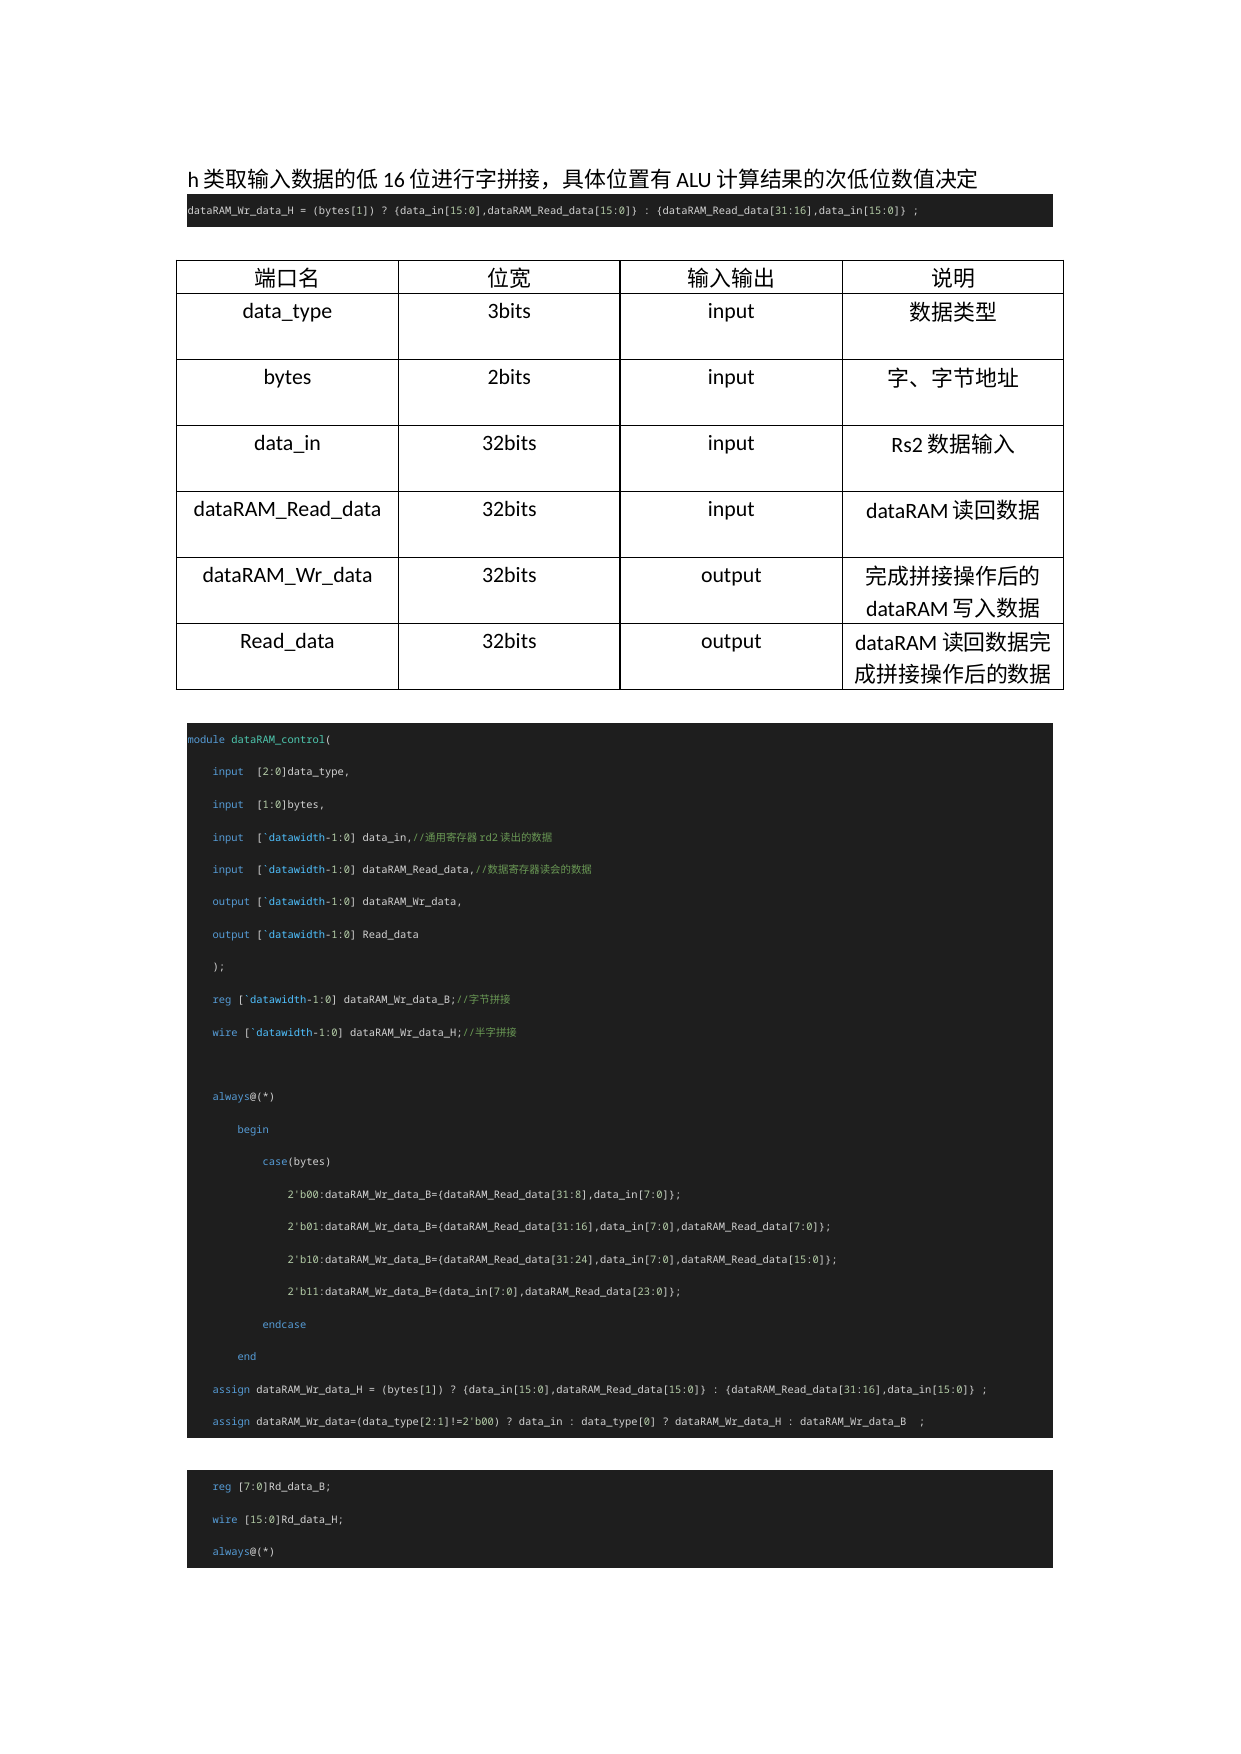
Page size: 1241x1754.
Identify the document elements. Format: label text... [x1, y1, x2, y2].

text endcase [187, 1308, 1053, 1340]
text begin [187, 1113, 1053, 1145]
text case(bytes) [187, 1145, 1053, 1178]
table_cell output [621, 558, 842, 623]
table_cell input [621, 426, 842, 491]
table_cell 数据类型 [843, 294, 1063, 359]
table_cell dataRAM读回数据 [843, 492, 1063, 557]
text wire [`datawidth-1:0] dataRAM_Wr_data_H;//半字拼接 [187, 1015, 1053, 1048]
text module dataRAM_control( [187, 723, 1053, 755]
text end [187, 1340, 1053, 1373]
table_cell data_in [177, 426, 398, 491]
text output [`datawidth-1:0] dataRAM_Wr_data, [187, 885, 1053, 918]
table_cell 32bits [399, 558, 619, 623]
table_cell dataRAM读回数据完成拼接操作后的数据 [843, 624, 1063, 689]
text 2'b01:dataRAM_Wr_data_B={dataRAM_Read_data[31:16],data_in[7:0],dataRAM_Read_data[7:0]}; [187, 1210, 1053, 1243]
table_cell 2bits [399, 360, 619, 425]
text reg [`datawidth-1:0] dataRAM_Wr_data_B;//字节拼接 [187, 983, 1053, 1015]
table_header 位宽 [399, 261, 619, 293]
table_cell input [621, 492, 842, 557]
text input [2:0]data_type, [187, 755, 1053, 788]
text always@(*) [187, 1080, 1053, 1113]
text assign dataRAM_Wr_data=(data_type[2:1]!=2'b00) ? data_in : data_type[0] ? dataRAM_Wr_data_H : dataRAM_Wr_data_B ; [187, 1405, 1053, 1438]
text assign dataRAM_Wr_data_H = (bytes[1]) ? {data_in[15:0],dataRAM_Read_data[15:0]} : {dataRAM_Read_data[31:16],data_in[15:0]} ; [187, 1373, 1053, 1405]
text 2'b11:dataRAM_Wr_data_B={data_in[7:0],dataRAM_Read_data[23:0]}; [187, 1275, 1053, 1308]
table_cell Read_data [177, 624, 398, 689]
table_cell 3bits [399, 294, 619, 359]
text 2'b10:dataRAM_Wr_data_B={dataRAM_Read_data[31:24],data_in[7:0],dataRAM_Read_data[15:0]}; [187, 1243, 1053, 1275]
text dataRAM_Wr_data_H = (bytes[1]) ? {data_in[15:0],dataRAM_Read_data[15:0]} : {dataRAM_Read_data[31:16],data_in[15:0]} ; [187, 194, 1053, 227]
table_cell input [621, 294, 842, 359]
table_cell dataRAM_Wr_data [177, 558, 398, 623]
table_header 端口名 [177, 261, 398, 293]
table_cell 32bits [399, 426, 619, 491]
table_cell 字、字节地址 [843, 360, 1063, 425]
table_header 说明 [843, 261, 1063, 293]
text wire [15:0]Rd_data_H; [187, 1503, 1053, 1535]
text input [`datawidth-1:0] dataRAM_Read_data,//数据寄存器读会的数据 [187, 853, 1053, 885]
text ); [187, 950, 1053, 983]
table_cell 32bits [399, 624, 619, 689]
table_cell dataRAM_Read_data [177, 492, 398, 557]
text input [1:0]bytes, [187, 788, 1053, 820]
text always@(*) [187, 1535, 1053, 1568]
table_cell input [621, 360, 842, 425]
table_cell bytes [177, 360, 398, 425]
text input [`datawidth-1:0] data_in,//通用寄存器rd2读出的数据 [187, 820, 1053, 853]
table_header 输入输出 [621, 261, 842, 293]
table_cell output [621, 624, 842, 689]
text output [`datawidth-1:0] Read_data [187, 918, 1053, 950]
text 2'b00:dataRAM_Wr_data_B={dataRAM_Read_data[31:8],data_in[7:0]}; [187, 1178, 1053, 1210]
table_cell Rs2数据输入 [843, 426, 1063, 491]
table_cell 完成拼接操作后的dataRAM写入数据 [843, 558, 1063, 623]
list h类取输入数据的低16位进行字拼接，具体位置有ALU计算结果的次低位数值决定 [187, 162, 1053, 194]
text reg [7:0]Rd_data_B; [187, 1470, 1053, 1503]
table_cell data_type [177, 294, 398, 359]
table_cell 32bits [399, 492, 619, 557]
